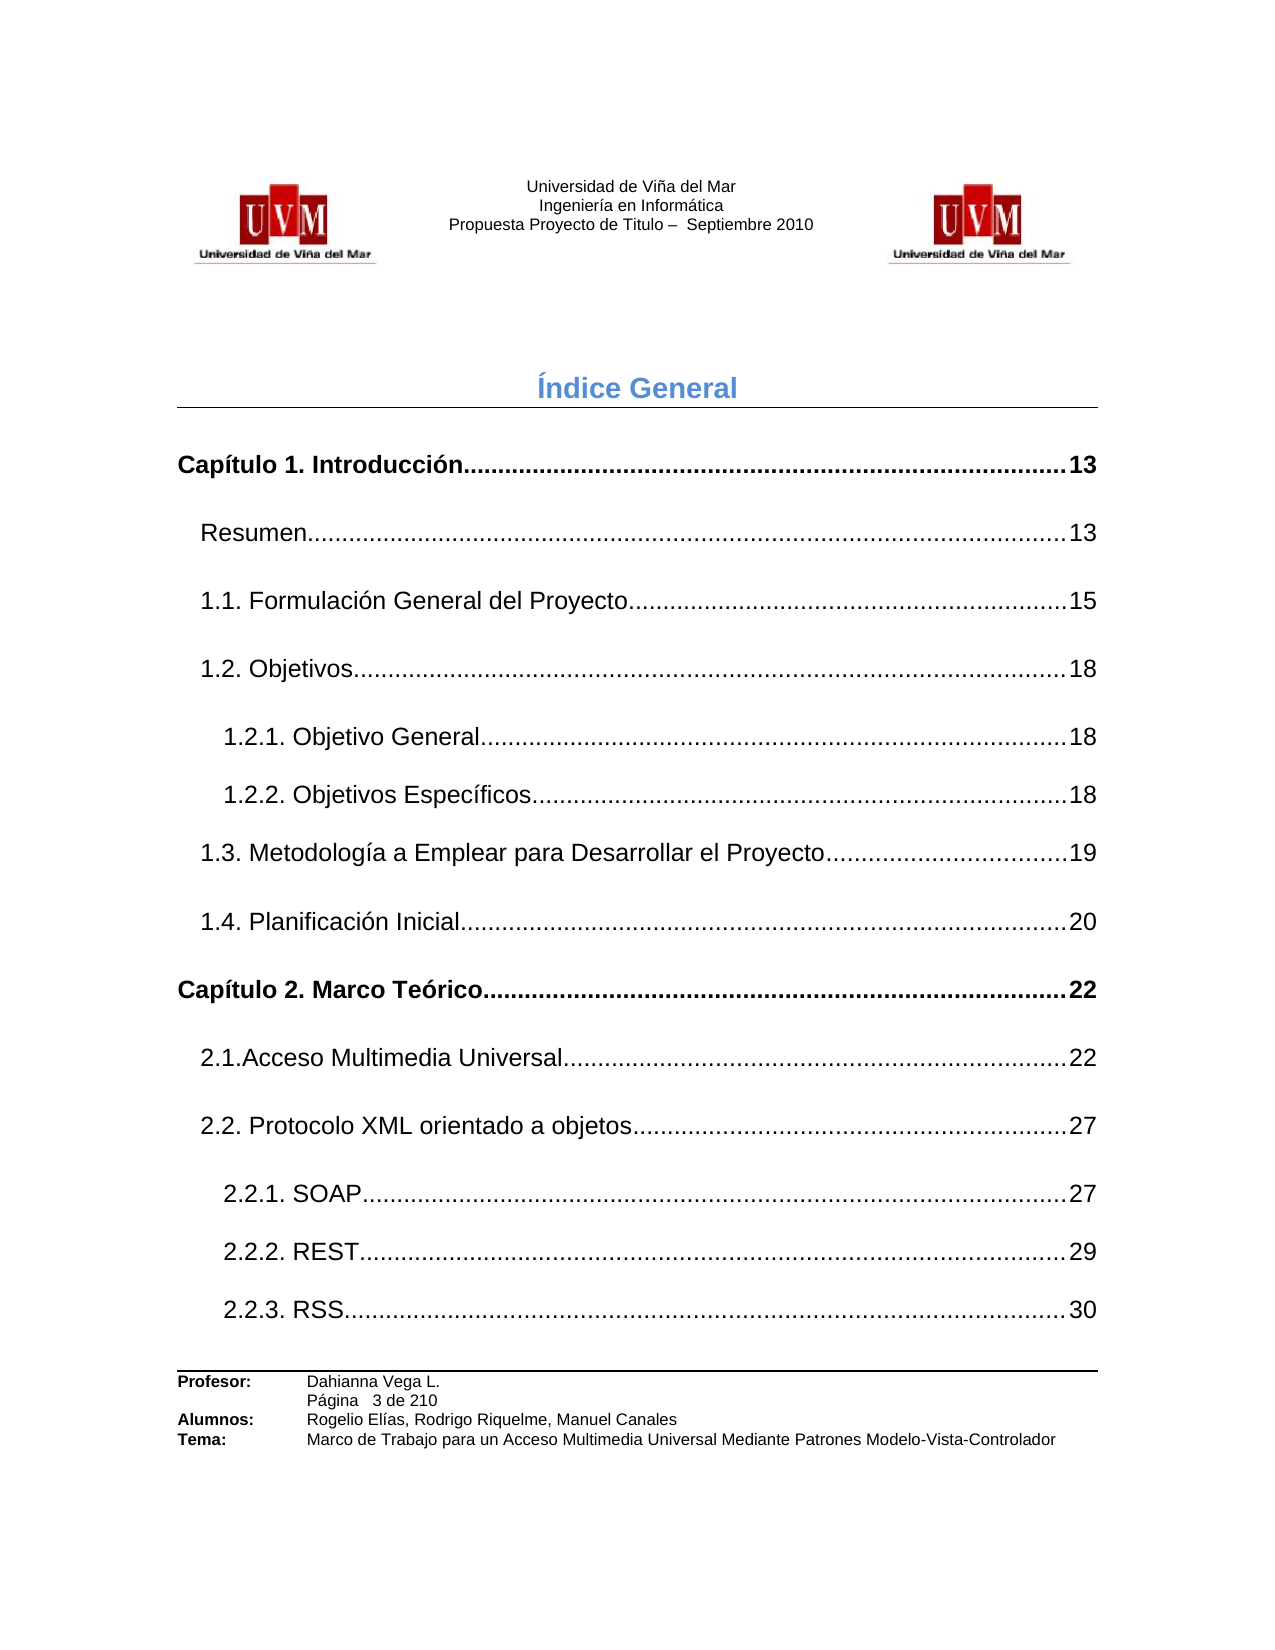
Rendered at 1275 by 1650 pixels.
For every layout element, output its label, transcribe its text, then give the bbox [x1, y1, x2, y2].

text 2.2. Protocolo XML orientado a objetos 27 [200, 1111, 1098, 1139]
text Capítulo 1. Introducción 13 [177, 450, 1098, 478]
text 1.1. Formulación General del Proyecto 15 [200, 586, 1098, 615]
text 2.2.1. SOAP 27 [223, 1179, 1098, 1208]
text 1.2.1. Objetivo General 18 [223, 722, 1098, 751]
picture [177, 176, 390, 267]
text 2.2.3. RSS 30 [223, 1295, 1098, 1324]
title Índice General [177, 371, 1098, 407]
text Resumen 13 [200, 518, 1098, 547]
text Capítulo 2. Marco Teórico 22 [177, 974, 1098, 1003]
text 1.4. Planificación Inicial 20 [200, 906, 1098, 935]
text 1.2. Objetivos 18 [200, 654, 1098, 683]
text 1.2.2. Objetivos Específicos 18 [223, 780, 1098, 809]
picture [871, 176, 1084, 267]
text 1.3. Metodología a Emplear para Desarrollar el Proyecto 19 [200, 838, 1098, 867]
text 2.1.Acceso Multimedia Universal 22 [200, 1043, 1098, 1071]
text 2.2.2. REST 29 [223, 1237, 1098, 1266]
